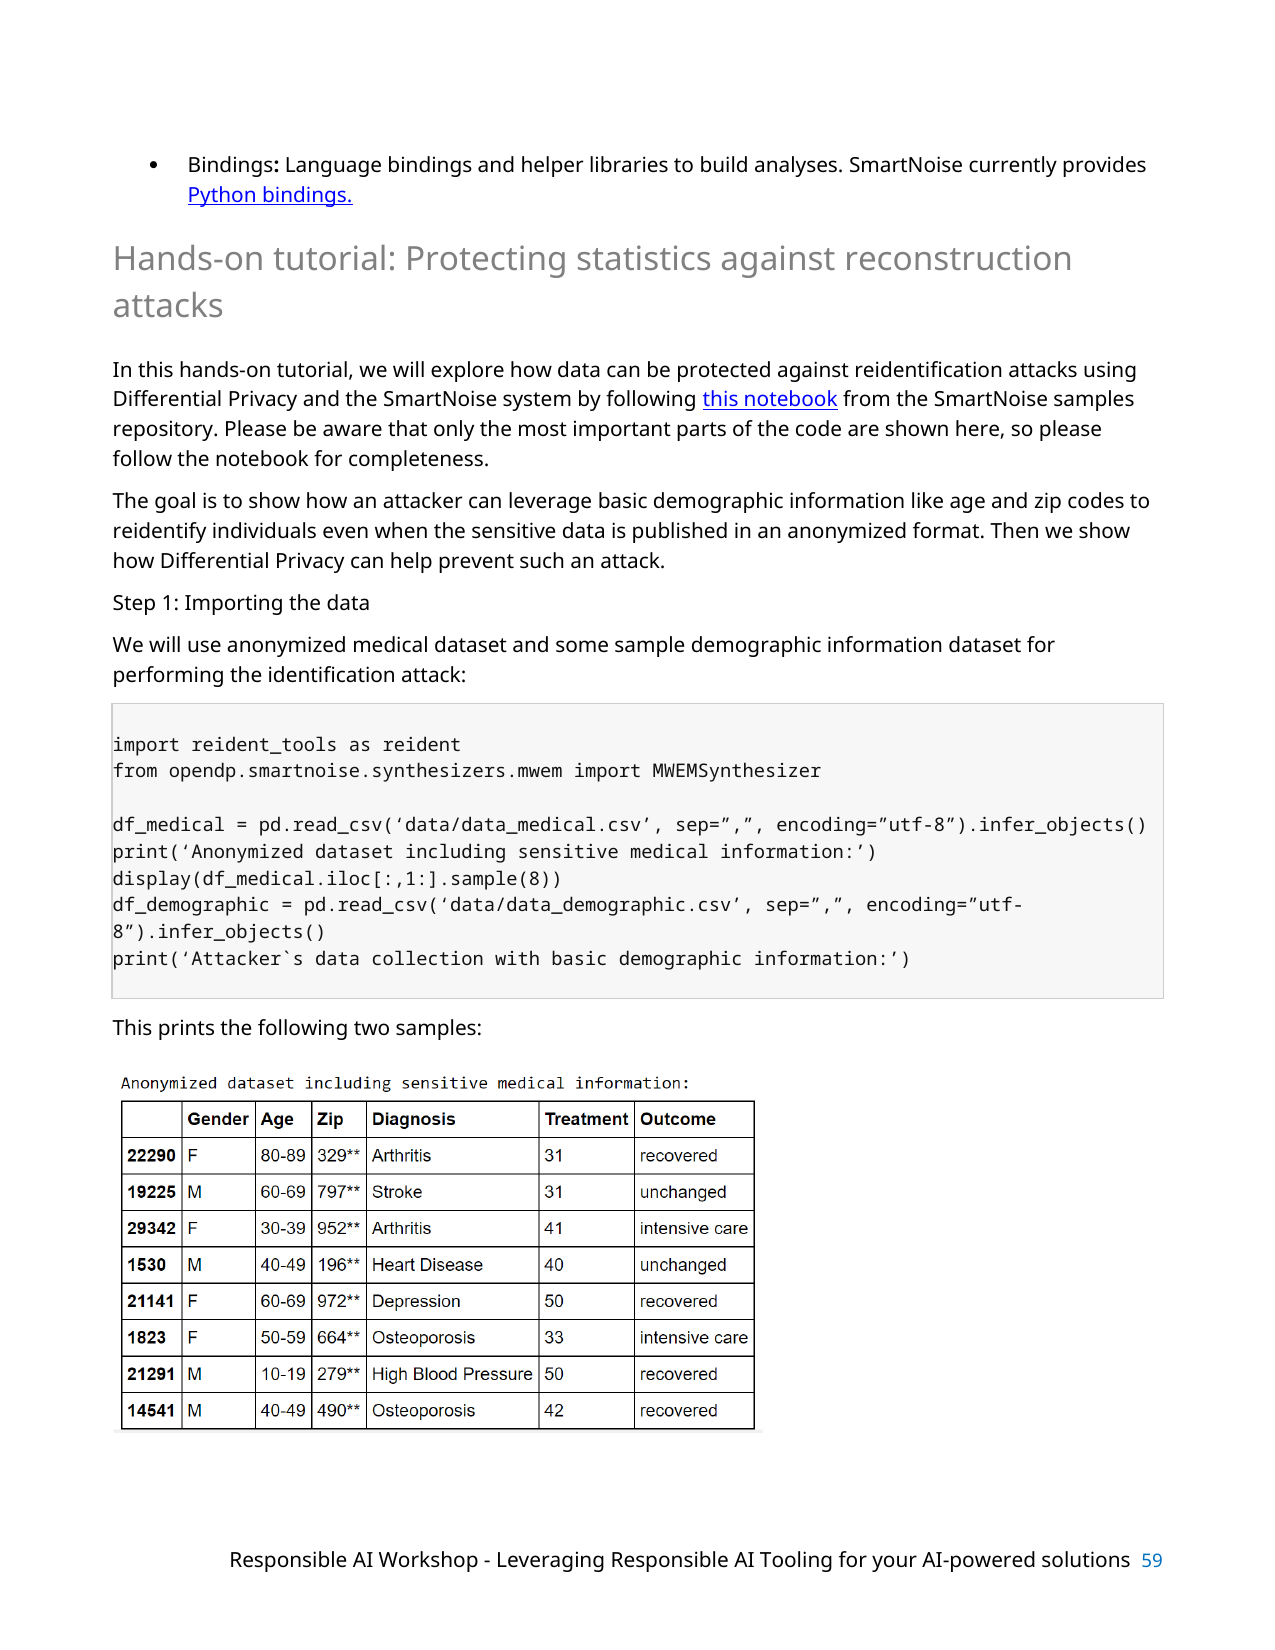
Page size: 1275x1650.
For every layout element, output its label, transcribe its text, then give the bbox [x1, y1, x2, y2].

list Bindings: Language bindings and helper libraries to build analyses. SmartNoise currently provides Python bindings. [150, 150, 1162, 208]
text display(df_medical.iloc[:,1:].sample(8)) [113, 863, 1163, 890]
text Step 1: Importing the data [112, 588, 1162, 617]
text This prints the following two samples: [112, 1013, 1162, 1041]
subtitle Hands-on tutorial: Protecting statistics against reconstruction attacks [112, 234, 1162, 328]
text We will use anonymized medical dataset and some sample demographic information dataset for performing the identification attack: [112, 631, 1162, 689]
text import reident_tools as reident [113, 729, 1163, 756]
text print(‘Attacker`s data collection with basic demographic information:’) [113, 944, 1163, 970]
text from opendp.smartnoise.synthesizers.mwem import MWEMSynthesizer [113, 756, 1163, 783]
text print(‘Anonymized dataset including sensitive medical information:’) [113, 837, 1163, 863]
text df_medical = pd.read_csv(‘data/data_medical.csv’, sep=”,”, encoding=”utf-8”).infer_objects() [113, 810, 1163, 837]
text The goal is to show how an attacker can leverage basic demographic information like age and zip codes to reidentify individuals even when the sensitive data is published in an anonymized format. Then we show how Differential Privacy can help prevent such an attack. [112, 486, 1162, 574]
text In this hands-on tutorial, we will explore how data can be protected against reidentification attacks using Differential Privacy and the SmartNoise system by following this notebook from the SmartNoise samples repository. Please be aware that only the most important parts of the code are shown here, so please follow the notebook for completeness. [112, 355, 1162, 473]
text df_demographic = pd.read_csv(‘data/data_demographic.csv’, sep=”,”, encoding=”utf-8”).infer_objects() [113, 890, 1163, 944]
picture [112, 1067, 763, 1433]
